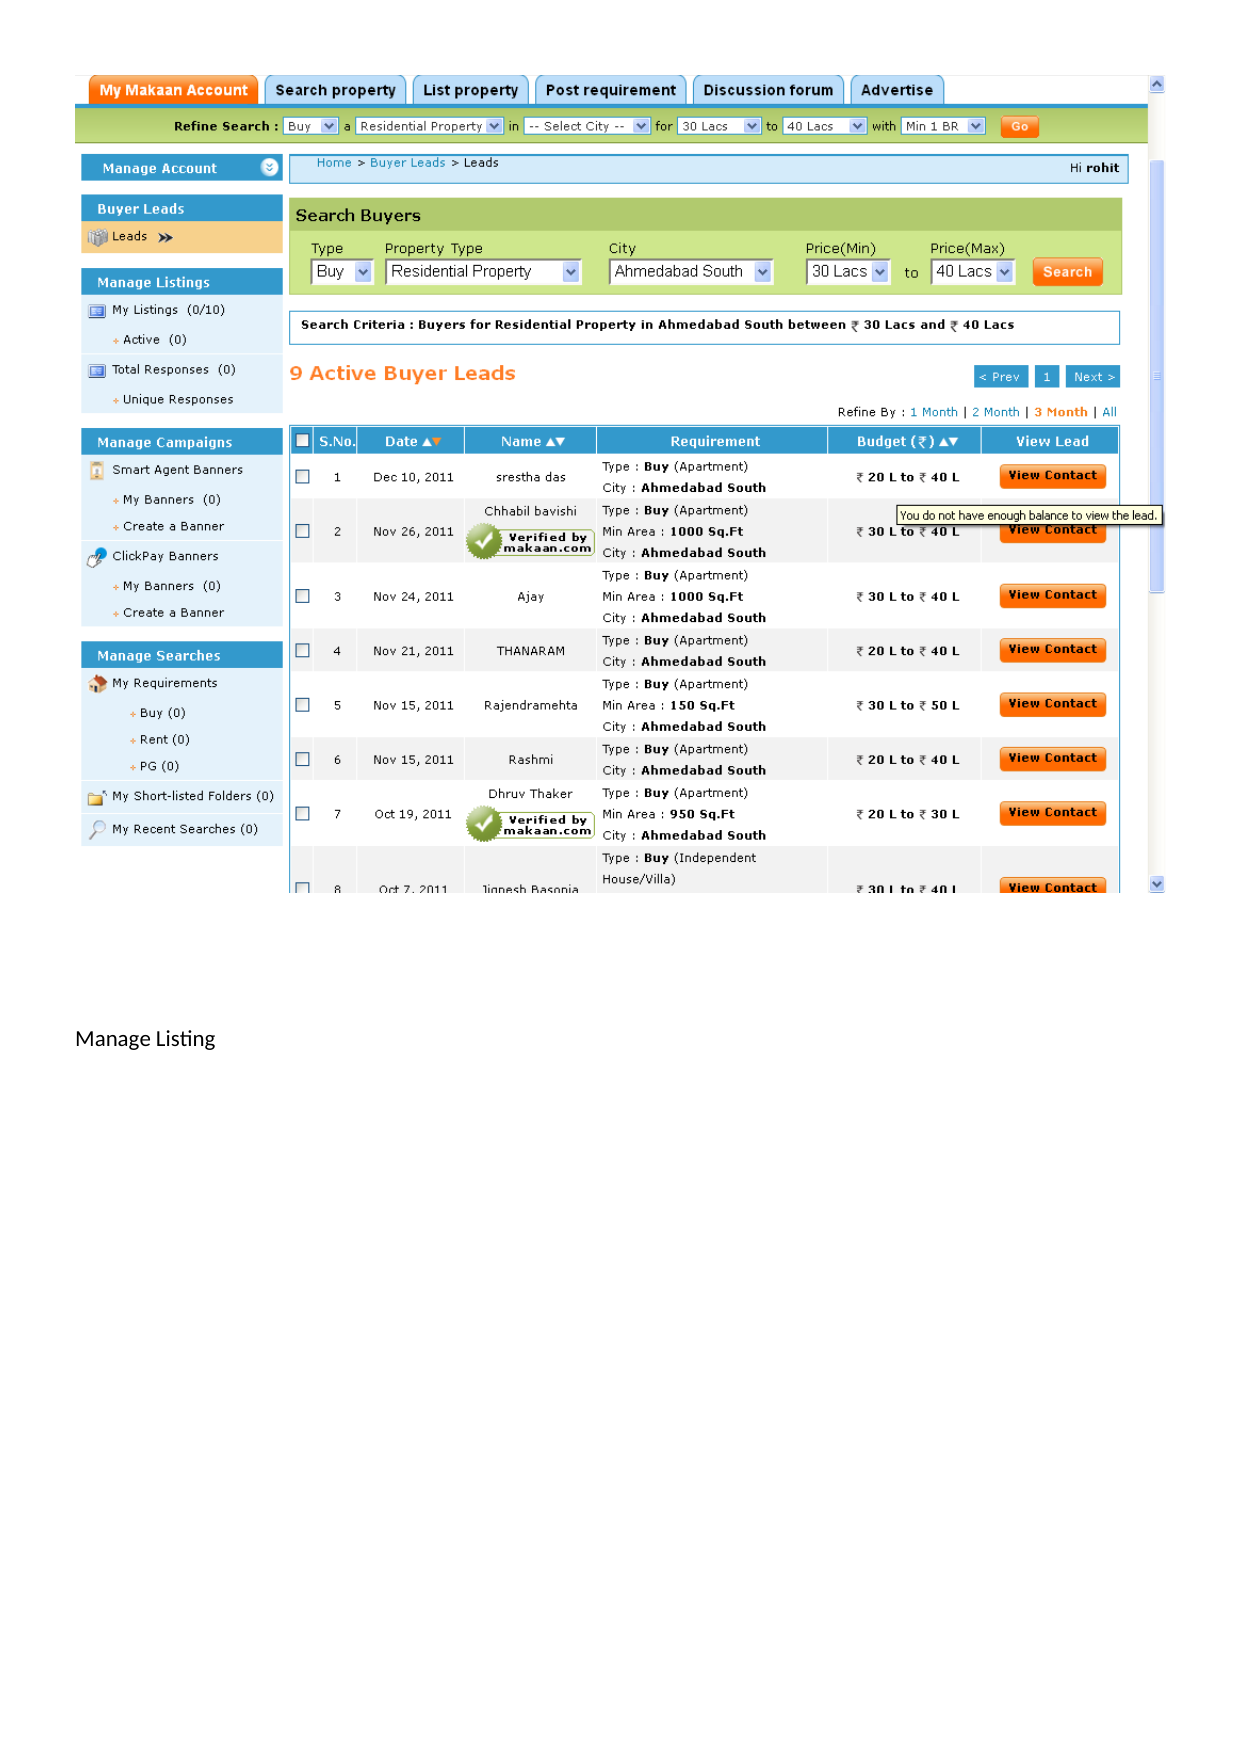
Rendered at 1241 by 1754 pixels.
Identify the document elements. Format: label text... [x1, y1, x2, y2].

text Manage Listing [75, 1024, 1165, 1052]
picture [75, 75, 1166, 893]
